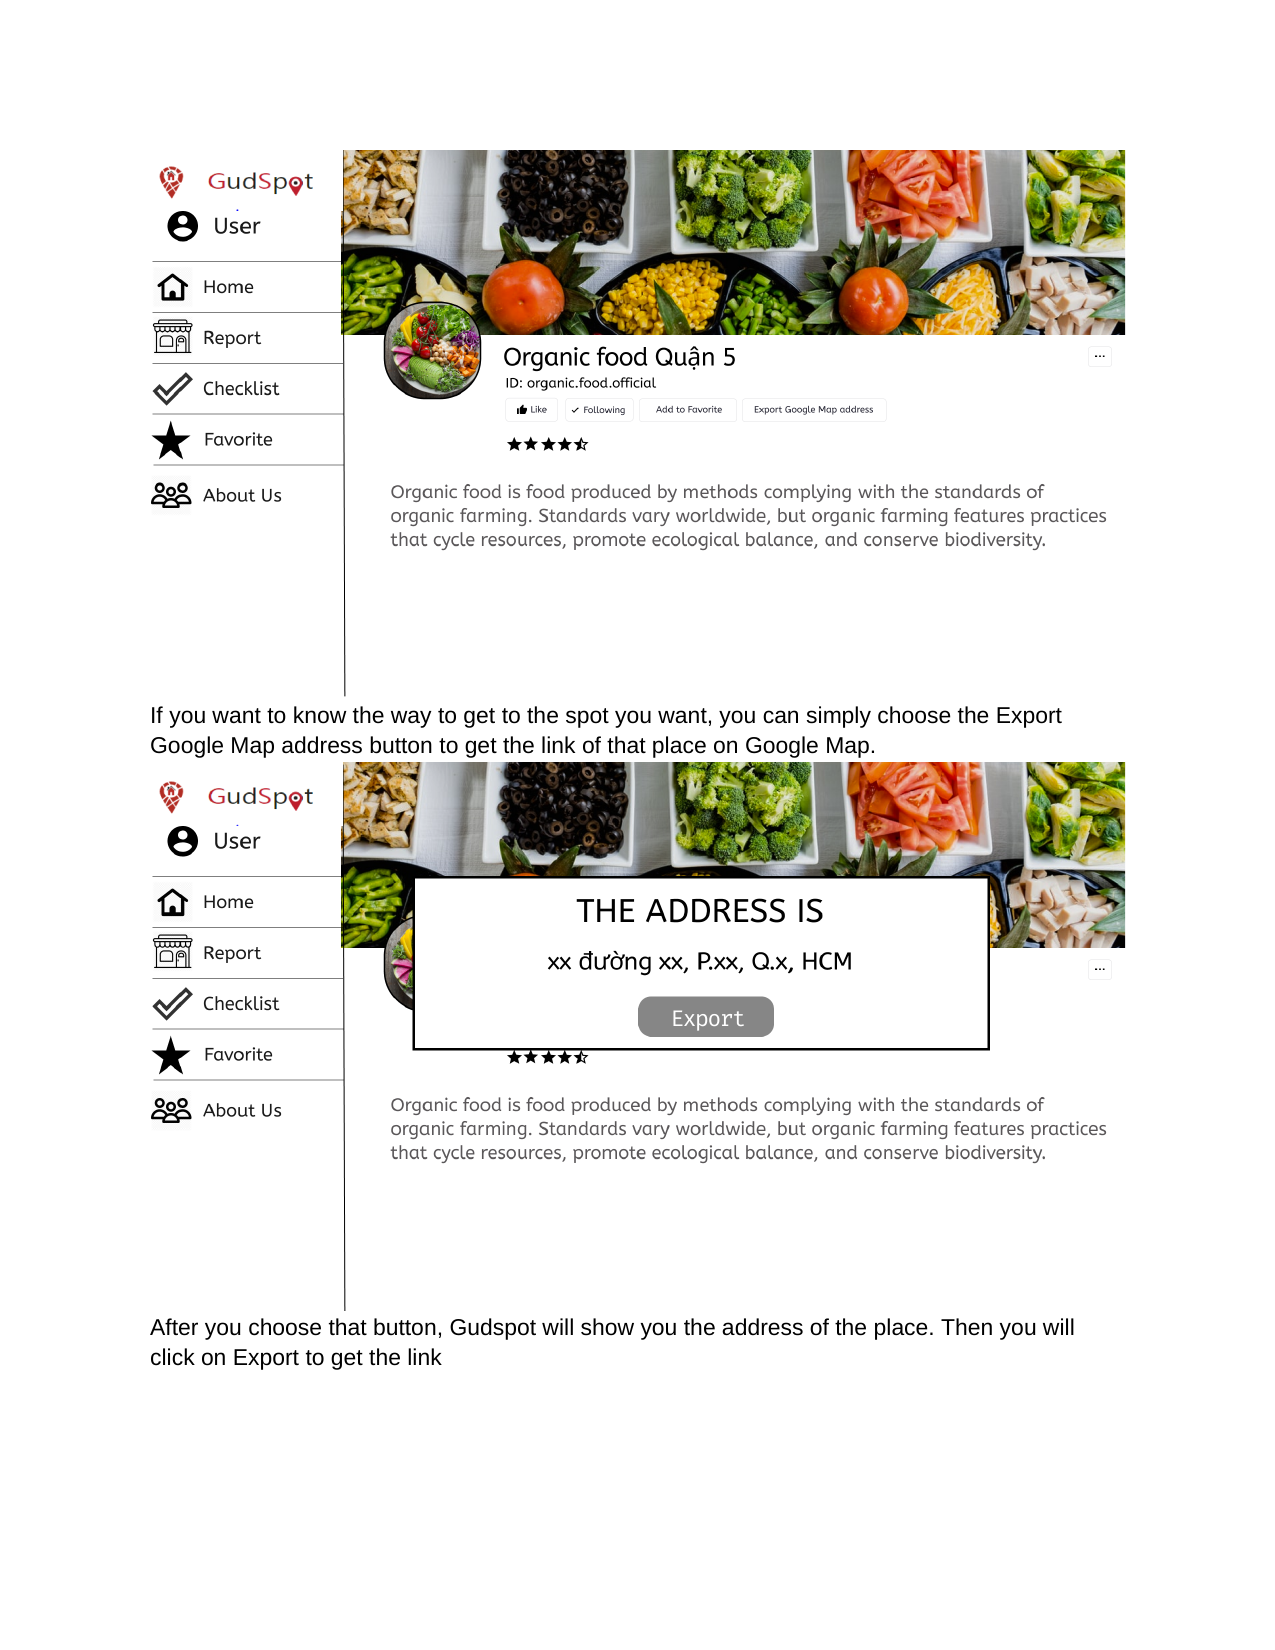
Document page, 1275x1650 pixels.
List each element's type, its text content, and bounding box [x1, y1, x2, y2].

picture [150, 150, 1125, 698]
text If you want to know the way to get to the spot you want, you can simply choose the Export Google Map address button to get the link of that place on Google Map. [150, 702, 1125, 758]
picture [150, 762, 1125, 1311]
text After you choose that button, Gudspot will show you the address of the place. Then you will click on Export to get the link [150, 1314, 1125, 1371]
